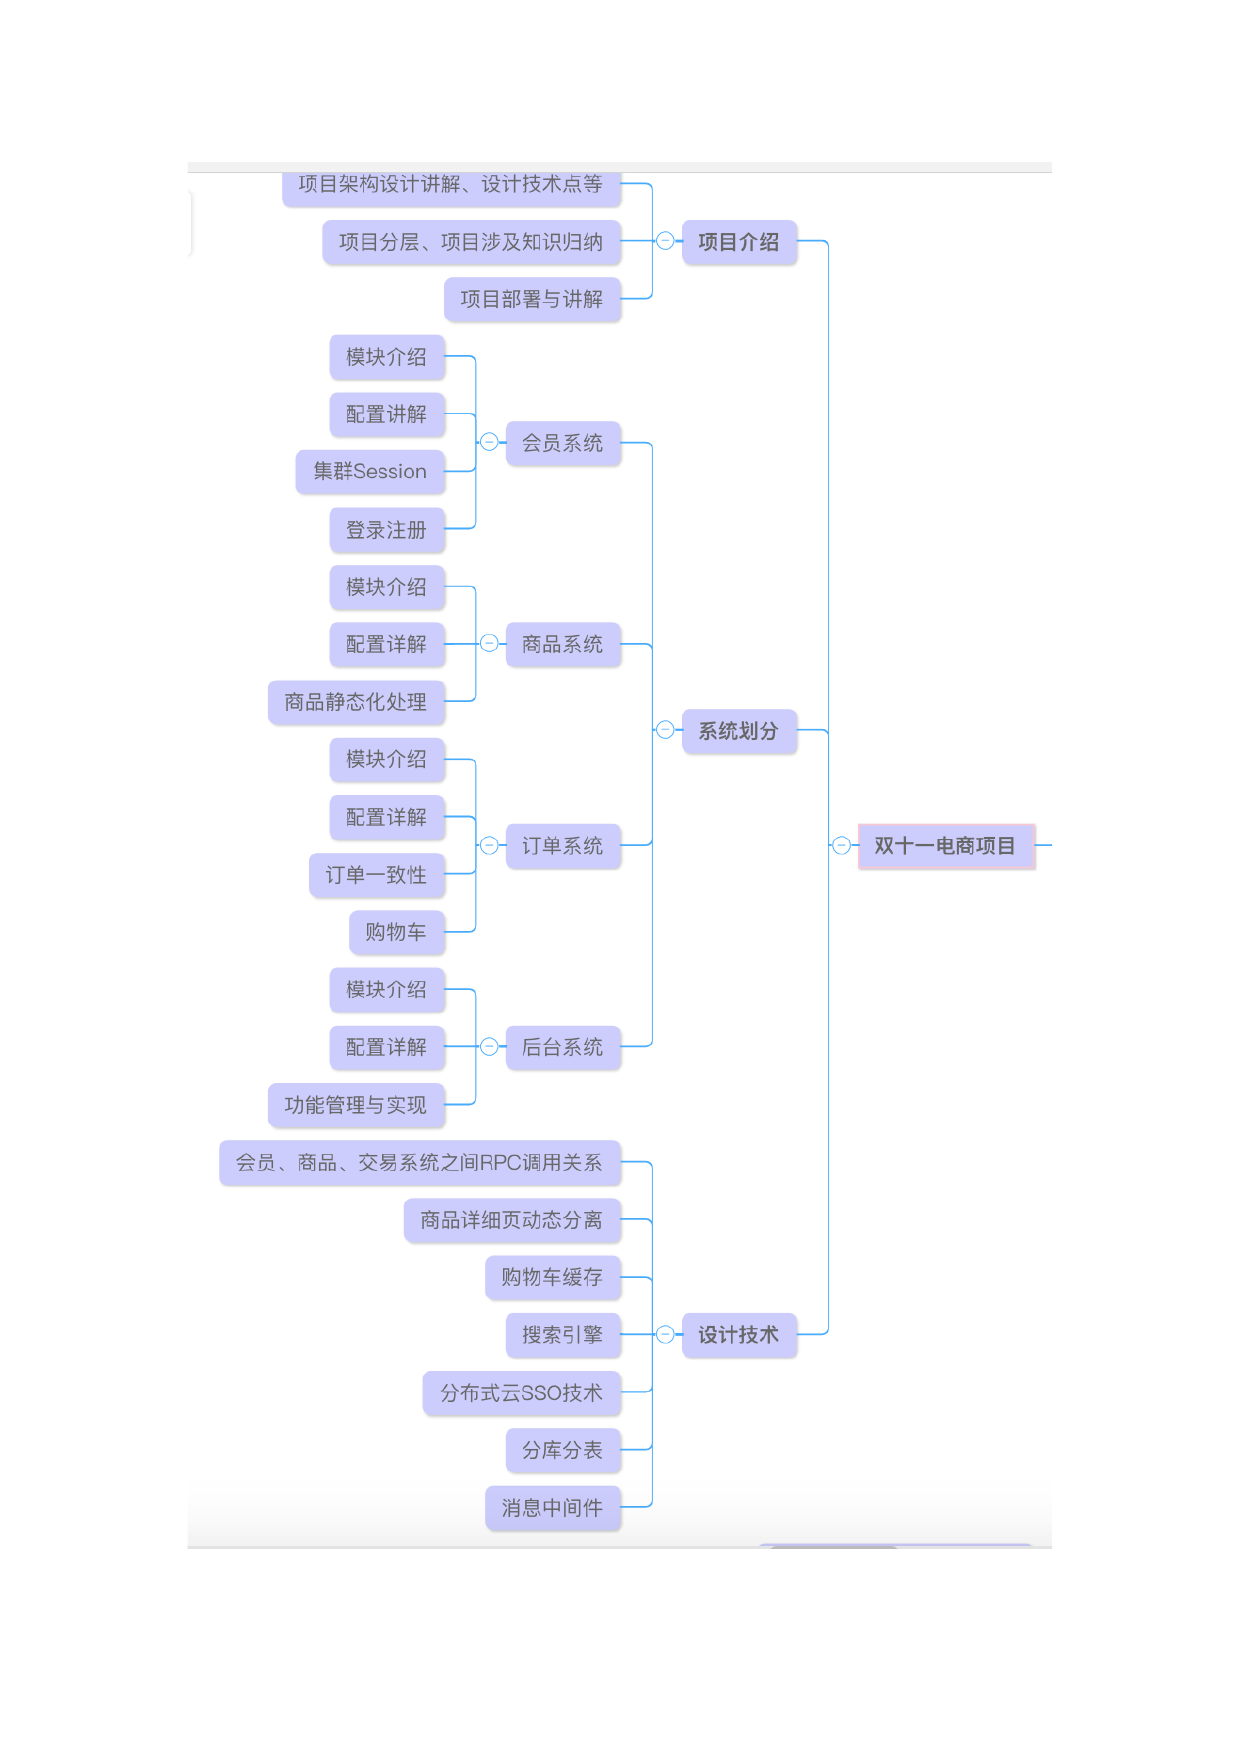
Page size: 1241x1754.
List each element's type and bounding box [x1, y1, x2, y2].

picture [187, 162, 1053, 1549]
